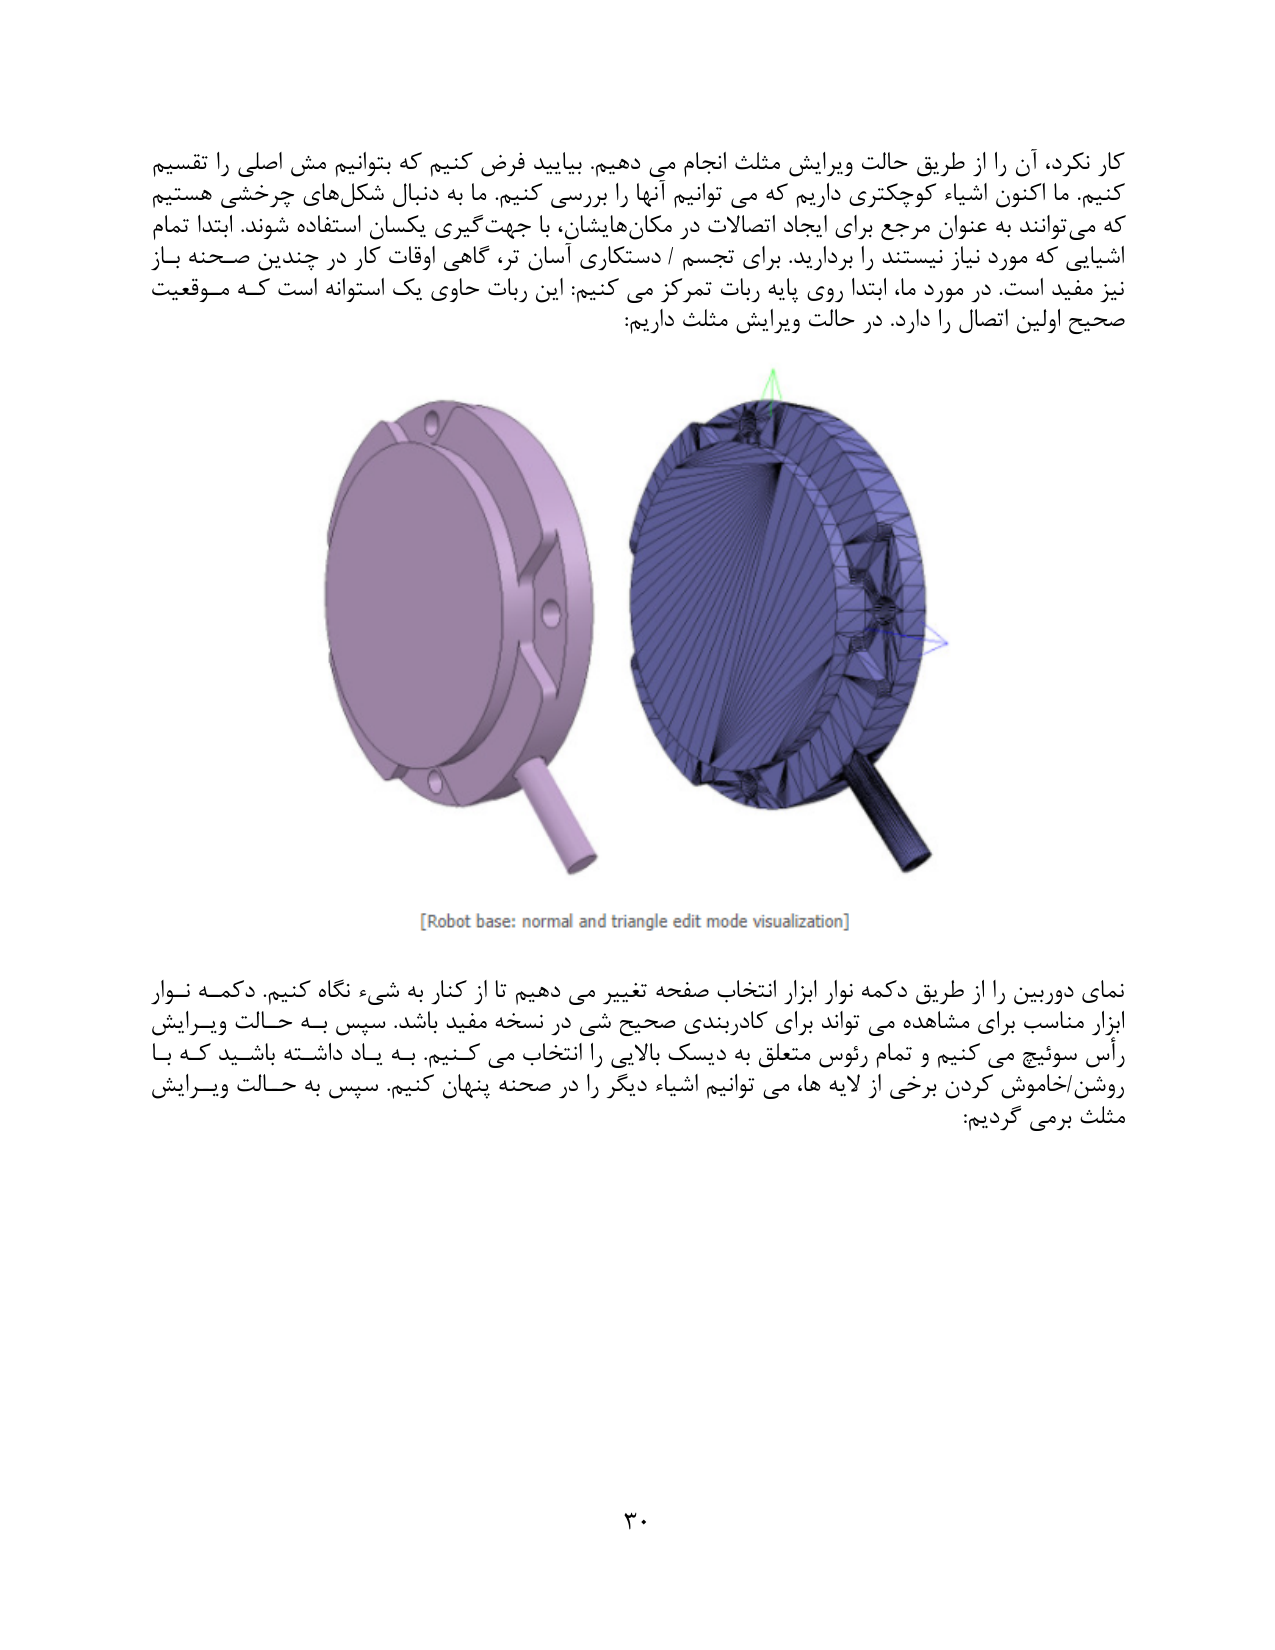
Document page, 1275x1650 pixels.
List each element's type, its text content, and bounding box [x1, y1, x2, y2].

text نمای دوربین را از طریق دکمه نوار ابزار انتخاب صفحه تغییر می دهیم تا از کنار به شیء نگاه کنیم. دکمه نوار ابزار مناسب برای مشاهده می تواند برای کادربندی صحیح شی در نسخه مفید باشد. سپس به حالت ویرایش رأس سوئیچ می کنیم و تمام رئوس متعلق به دیسک بالایی را انتخاب می کنیم. به یاد داشته باشید که با روشن/خاموش کردن برخی از لایه ها، می توانیم اشیاء دیگر را در صحنه پنهان کنیم. سپس به حالت ویرایش مثلث برمی گردیم: [150, 978, 1125, 1133]
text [150, 150, 1125, 336]
picture [296, 355, 978, 959]
